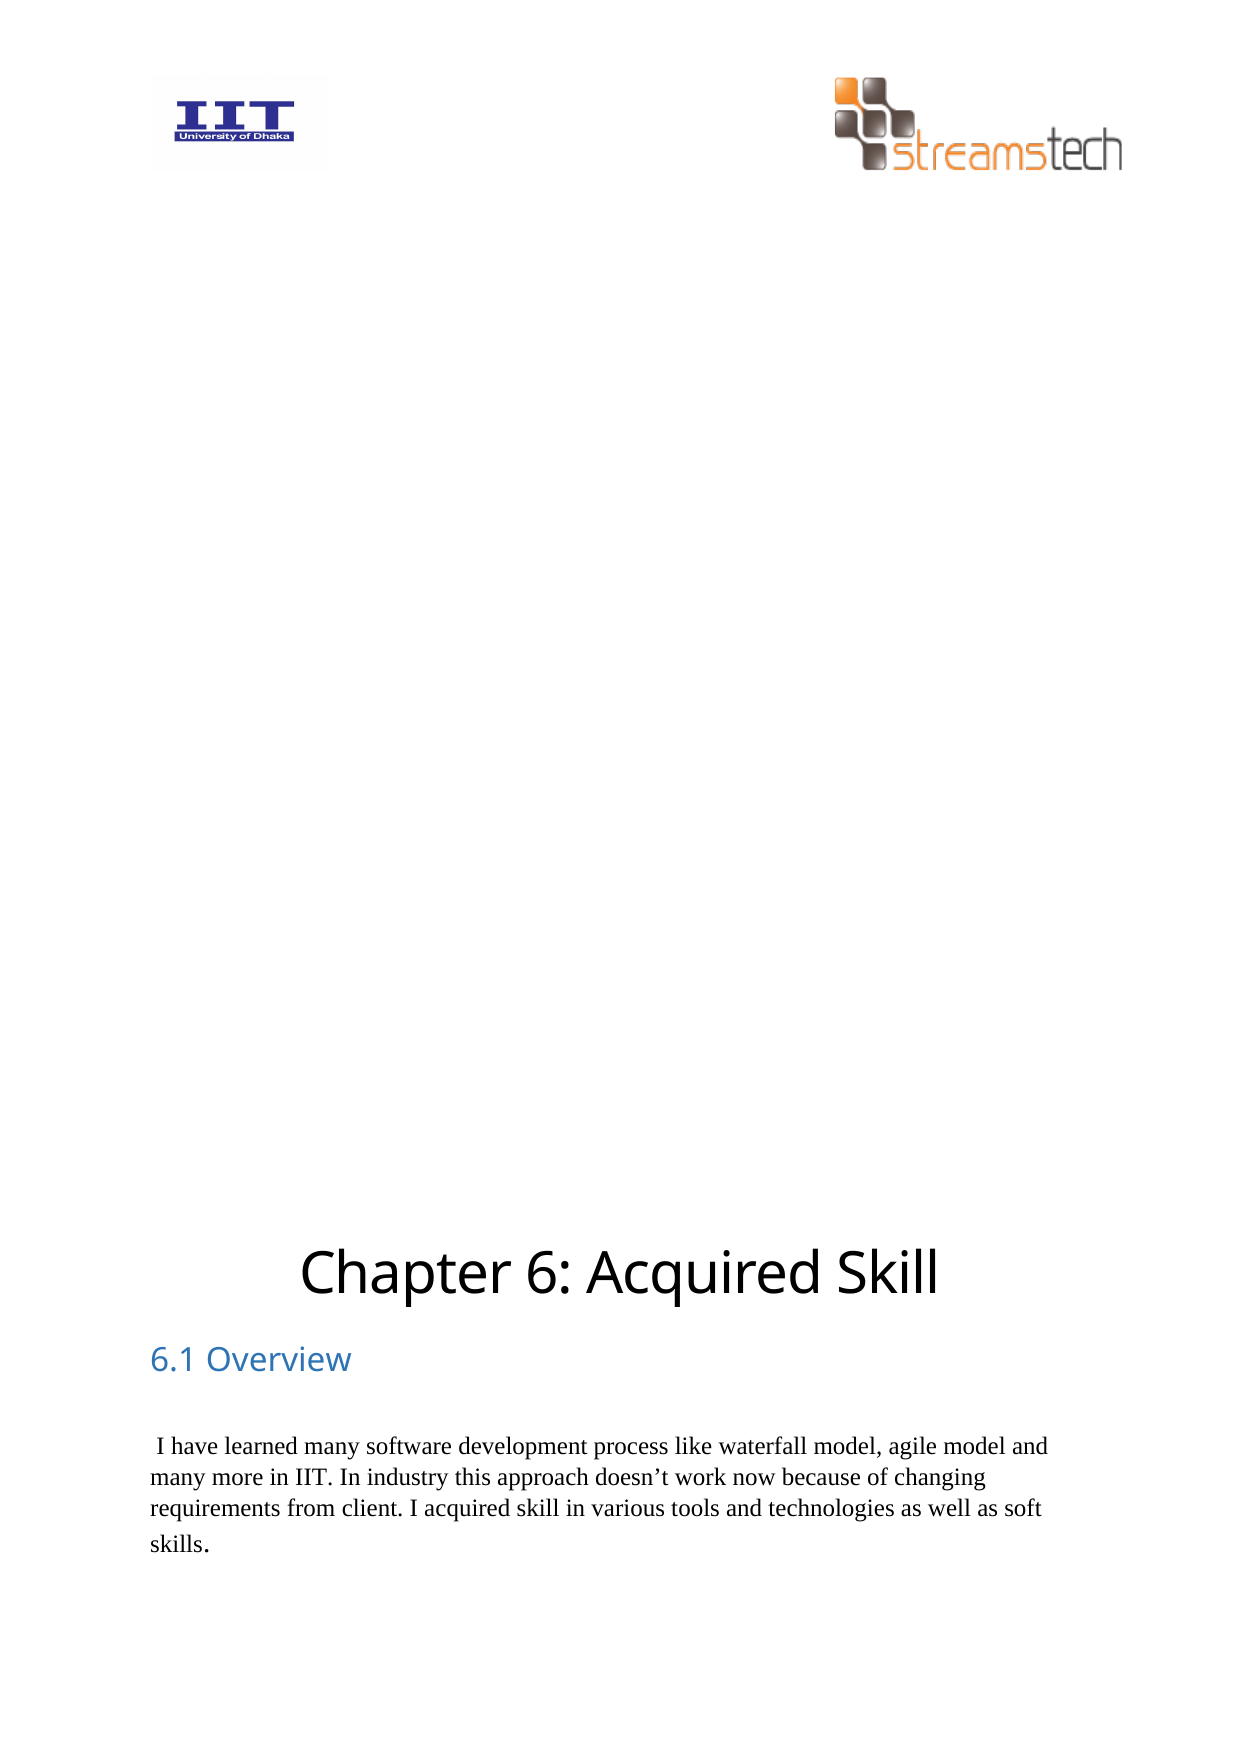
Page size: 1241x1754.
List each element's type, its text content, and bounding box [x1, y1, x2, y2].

text I have learned many software development process like waterfall model, agile model and many more in IIT. In industry this approach doesn’t work now because of changing requirements from client. I acquired skill in various tools and technologies as well as soft skills. [150, 1431, 1090, 1558]
title Chapter 6: Acquired Skill [150, 1231, 1090, 1311]
subtitle 6.1 Overview [150, 1336, 1090, 1381]
picture [150, 75, 329, 172]
picture [831, 76, 1125, 172]
